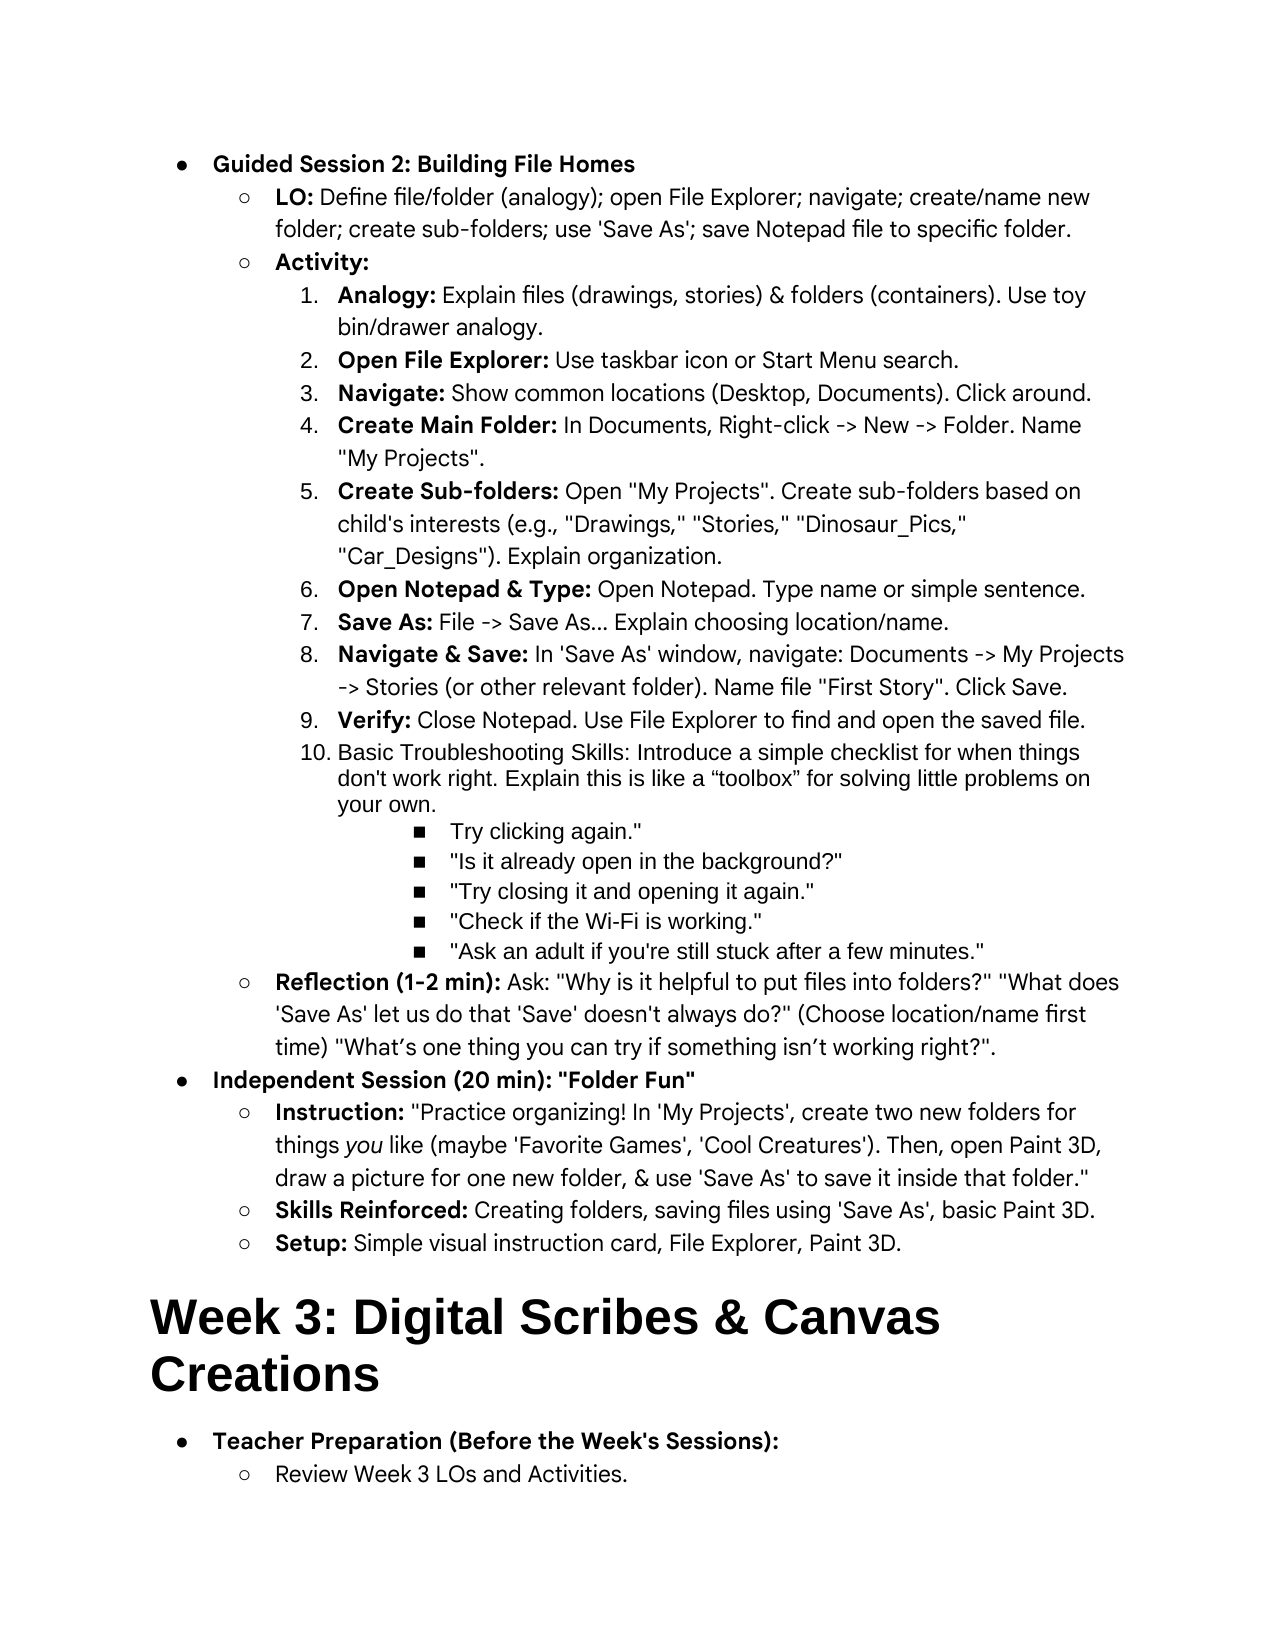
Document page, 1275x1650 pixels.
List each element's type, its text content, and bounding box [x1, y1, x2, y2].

list Navigate: Show common locations (Desktop, Documents). Click around. [300, 379, 1125, 408]
list Reflection (1-2 min): Ask: "Why is it helpful to put files into folders?" "What does 'Save As' let us do that 'Save' doesn't always do?" (Choose location/name first time) "What’s one thing you can try if something isn’t working right?". [237, 968, 1125, 1062]
list Create Sub-folders: Open "My Projects". Create sub-folders based on child's interests (e.g., "Drawings," "Stories," "Dinosaur_Pics," "Car_Designs"). Explain organization. [300, 477, 1125, 571]
list "Ask an adult if you're still stuck after a few minutes." [412, 938, 1125, 964]
list LO: Define file/folder (analogy); open File Explorer; navigate; create/name new folder; create sub-folders; use 'Save As'; save Notepad file to specific folder. [237, 183, 1125, 244]
list Setup: Simple visual instruction card, File Explorer, Paint 3D. [237, 1229, 1125, 1258]
list Basic Troubleshooting Skills: Introduce a simple checklist for when things don't work right. Explain this is like a “toolbox” for solving little problems on your own. [300, 739, 1125, 818]
list Create Main Folder: In Documents, Right-click -> New -> Folder. Name "My Projects". [300, 412, 1125, 473]
list Independent Session (20 min): "Folder Fun" [175, 1066, 1125, 1095]
list Instruction: "Practice organizing! In 'My Projects', create two new folders for things you like (maybe 'Favorite Games', 'Cool Creatures'). Then, open Paint 3D, draw a picture for one new folder, & use 'Save As' to save it inside that folder." [237, 1099, 1125, 1193]
subtitle Week 3: Digital Scribes & Canvas Creations [150, 1287, 1125, 1402]
list Guided Session 2: Building File Homes [175, 150, 1125, 179]
list Teacher Preparation (Before the Week's Sessions): [175, 1427, 1125, 1456]
list Open Notepad & Type: Open Notepad. Type name or simple sentence. [300, 575, 1125, 604]
list "Is it already open in the background?" [412, 848, 1125, 874]
list Activity: [237, 248, 1125, 277]
list Open File Explorer: Use taskbar icon or Start Menu search. [300, 346, 1125, 375]
list Skills Reinforced: Creating folders, saving files using 'Save As', basic Paint 3D. [237, 1197, 1125, 1226]
list Navigate & Save: In 'Save As' window, navigate: Documents -> My Projects -> Stories (or other relevant folder). Name file "First Story". Click Save. [300, 641, 1125, 702]
list "Check if the Wi-Fi is working." [412, 908, 1125, 934]
list Try clicking again." [412, 818, 1125, 844]
list "Try closing it and opening it again." [412, 878, 1125, 904]
list Analogy: Explain files (drawings, stories) & folders (containers). Use toy bin/drawer analogy. [300, 281, 1125, 342]
list Review Week 3 LOs and Activities. [237, 1460, 1125, 1489]
list Save As: File -> Save As... Explain choosing location/name. [300, 608, 1125, 637]
list Verify: Close Notepad. Use File Explorer to find and open the saved file. [300, 706, 1125, 735]
